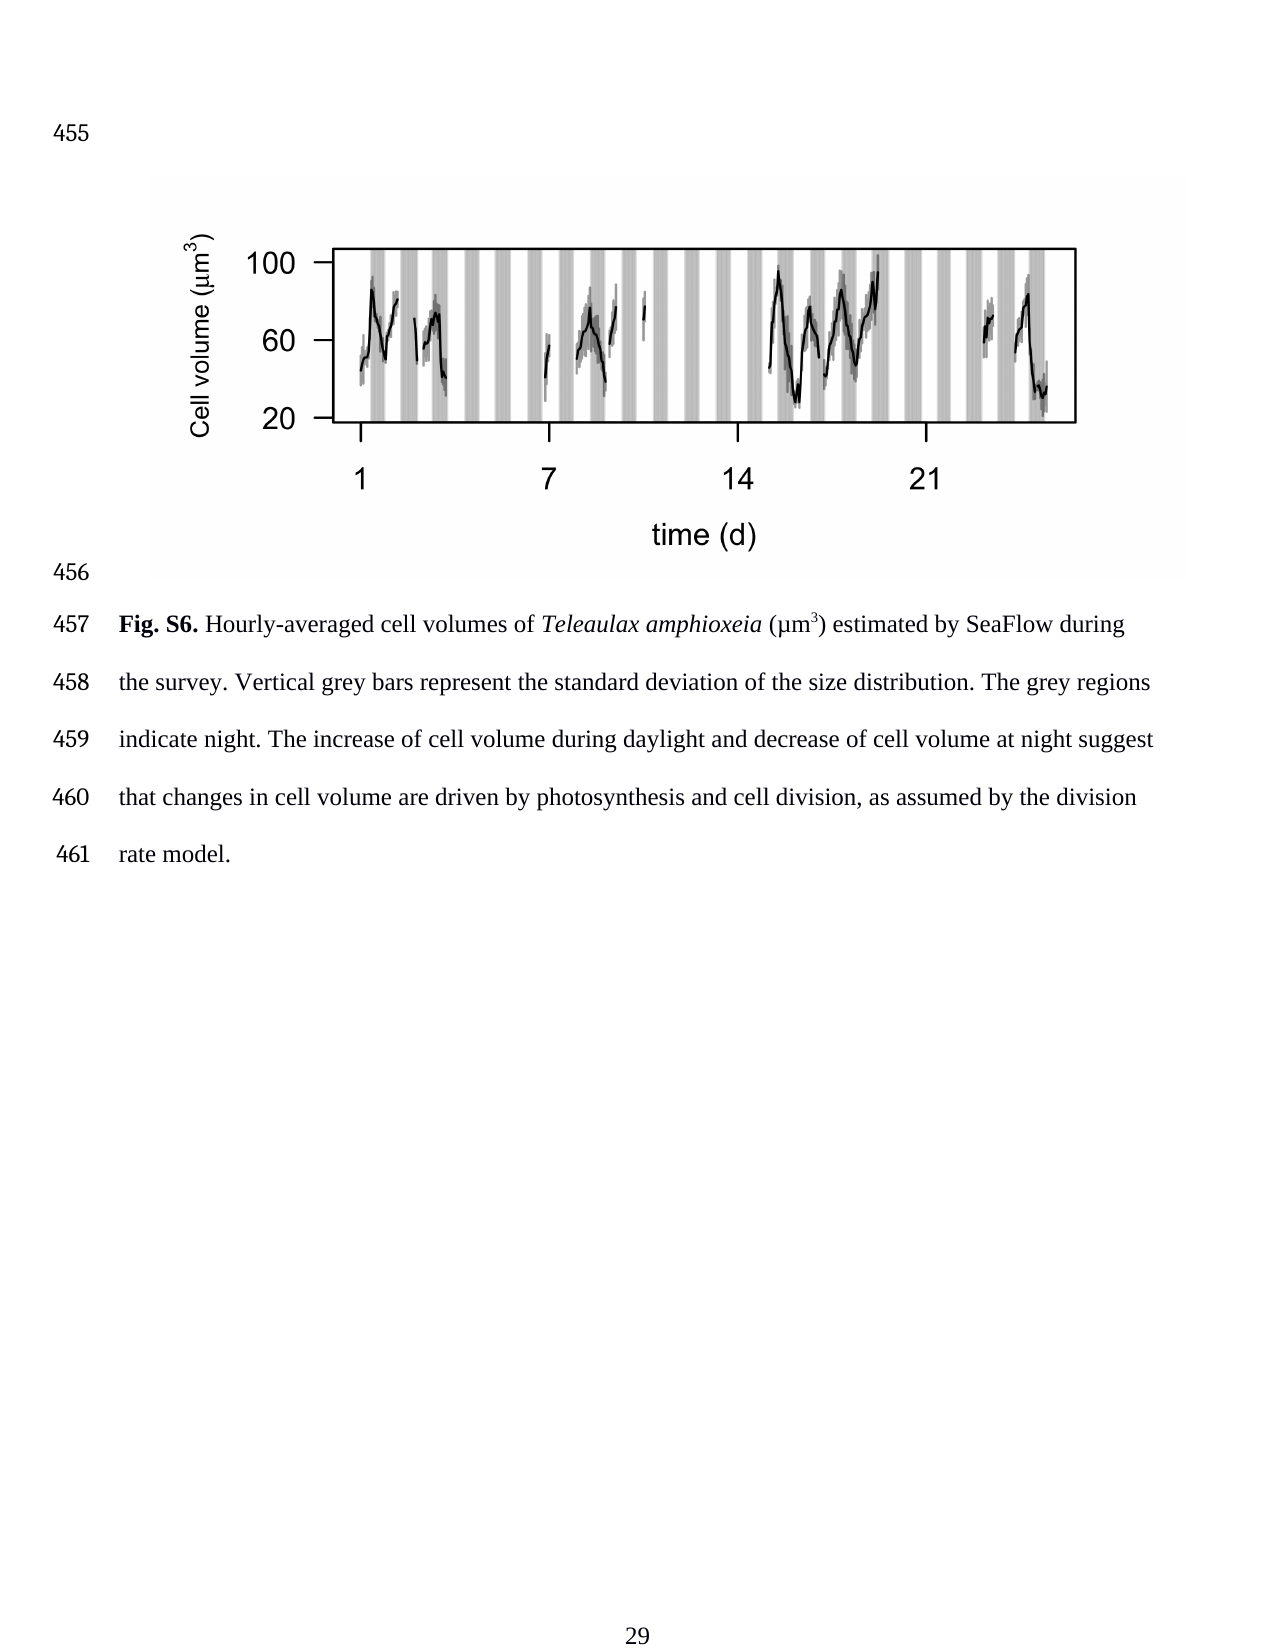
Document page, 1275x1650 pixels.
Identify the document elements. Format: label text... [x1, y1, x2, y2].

picture [148, 176, 1186, 581]
